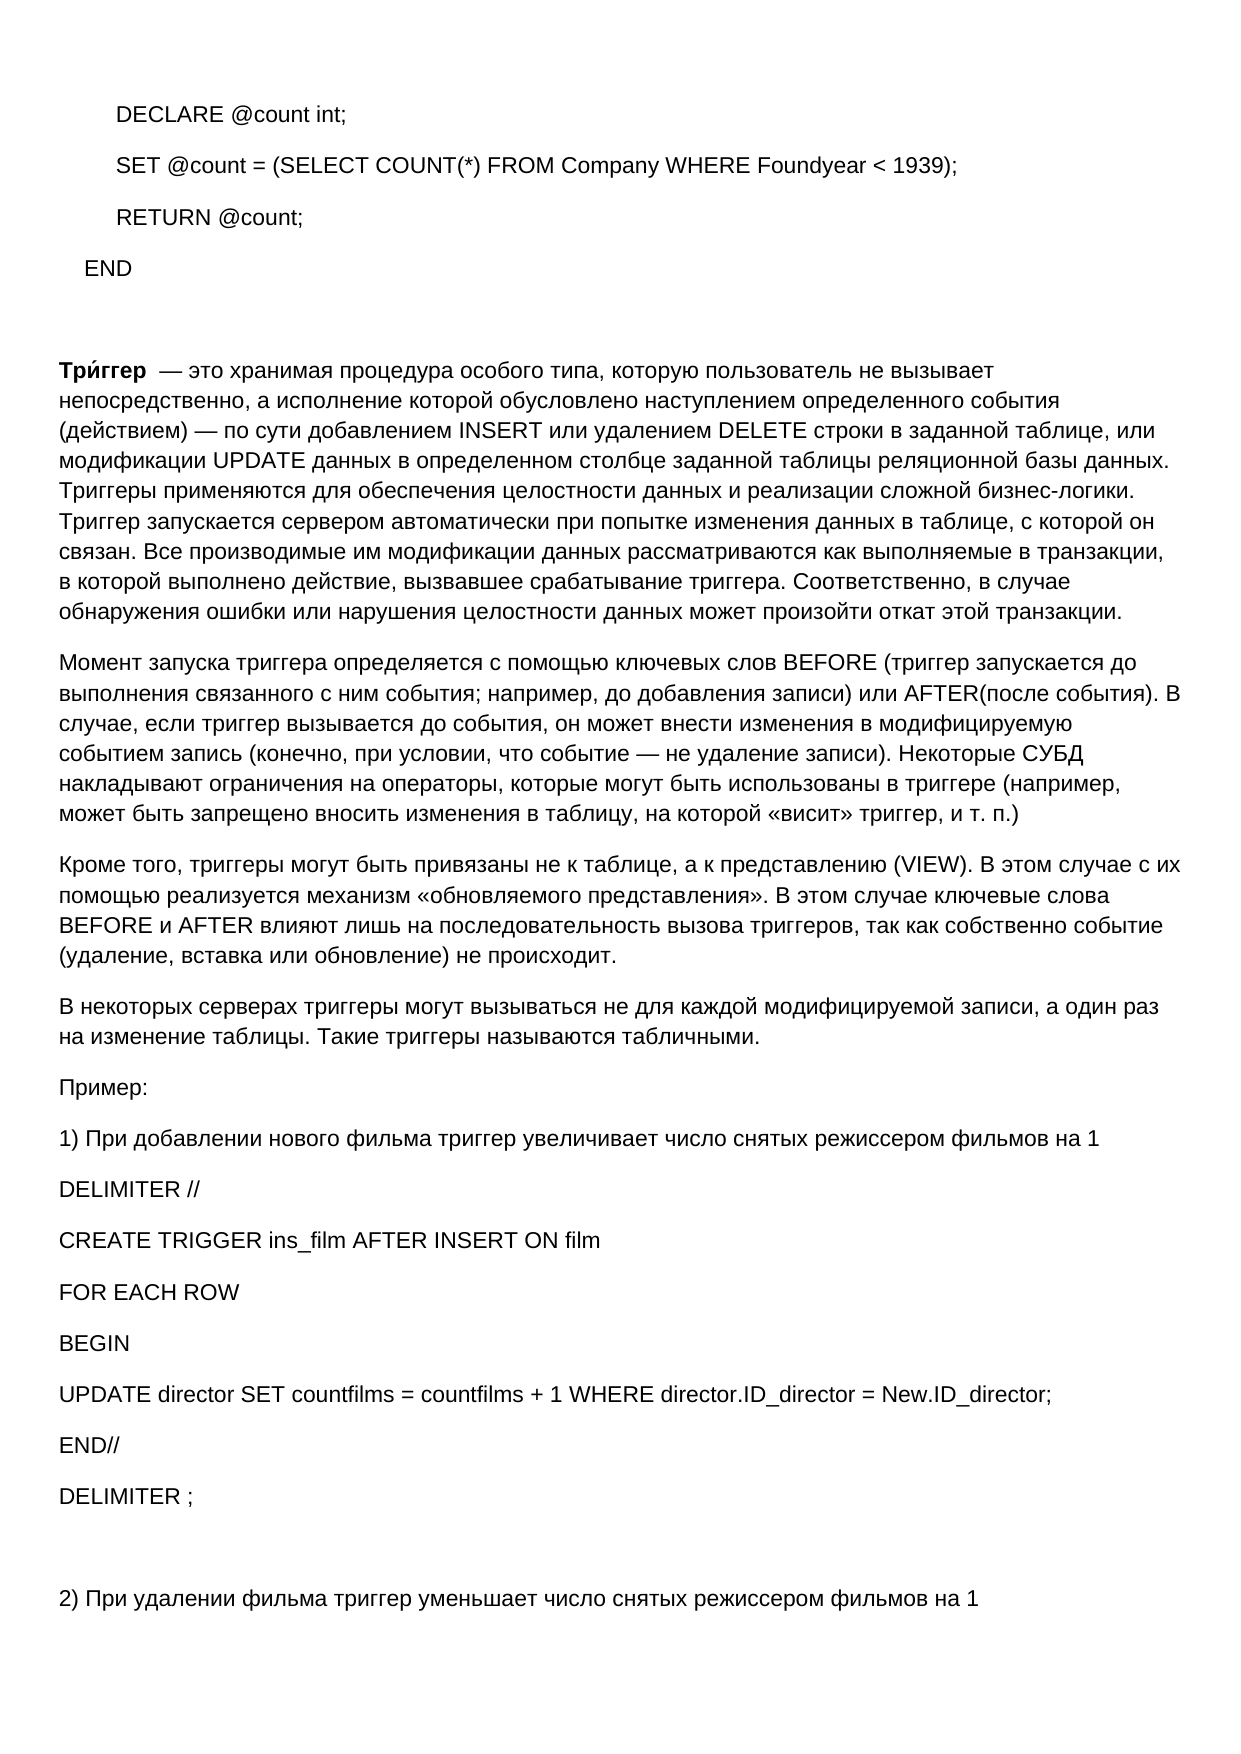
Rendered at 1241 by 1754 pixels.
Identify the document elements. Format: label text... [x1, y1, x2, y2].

text CREATE TRIGGER ins_film AFTER INSERT ON film [58, 1227, 1182, 1254]
text 2) При удалении фильма триггер уменьшает число снятых режиссером фильмов на 1 [58, 1585, 1182, 1611]
text 1) При добавлении нового фильма триггер увеличивает число снятых режиссером фильмов на 1 [58, 1125, 1182, 1152]
text Три́ггер — это хранимая процедура особого типа, которую пользователь не вызывает непосредственно, а исполнение которой обусловлено наступлением определенного события (действием) — по сути добавлением INSERT или удалением DELETE строки в заданной таблице, или модификации UPDATE данных в определенном столбце заданной таблицы реляционной базы данных. Триггеры применяются для обеспечения целостности данных и реализации сложной бизнес-логики. Триггер запускается сервером автоматически при попытке изменения данных в таблице, с которой он связан. Все производимые им модификации данных рассматриваются как выполняемые в транзакции, в которой выполнено действие, вызвавшее срабатывание триггера. Соответственно, в случае обнаружения ошибки или нарушения целостности данных может произойти откат этой транзакции. [58, 357, 1182, 624]
text UPDATE director SET countfilms = countfilms + 1 WHERE director.ID_director = New.ID_director; [58, 1381, 1182, 1407]
text BEGIN [58, 1329, 1182, 1356]
text DELIMITER // [58, 1176, 1182, 1203]
text Момент запуска триггера определяется с помощью ключевых слов BEFORE (триггер запускается до выполнения связанного с ним события; например, до добавления записи) или AFTER(после события). В случае, если триггер вызывается до события, он может внести изменения в модифицируемую событием запись (конечно, при условии, что событие — не удаление записи). Некоторые СУБД накладывают ограничения на операторы, которые могут быть использованы в триггере (например, может быть запрещено вносить изменения в таблицу, на которой «висит» триггер, и т. п.) [58, 649, 1182, 827]
text DELIMITER ; [58, 1483, 1182, 1509]
text SET @count = (SELECT COUNT(*) FROM Company WHERE Foundyear < 1939); [58, 152, 1182, 179]
text Пример: [58, 1074, 1182, 1101]
text END// [58, 1432, 1182, 1458]
text FOR EACH ROW [58, 1278, 1182, 1305]
text Кроме того, триггеры могут быть привязаны не к таблице, а к представлению (VIEW). В этом случае с их помощью реализуется механизм «обновляемого представления». В этом случае ключевые слова BEFORE и AFTER влияют лишь на последовательность вызова триггеров, так как собственно событие (удаление, вставка или обновление) не происходит. [58, 851, 1182, 968]
text END [58, 254, 1182, 281]
text RETURN @count; [58, 203, 1182, 230]
text DECLARE @count int; [58, 101, 1182, 128]
text В некоторых серверах триггеры могут вызываться не для каждой модифицируемой записи, а один раз на изменение таблицы. Такие триггеры называются табличными. [58, 993, 1182, 1049]
